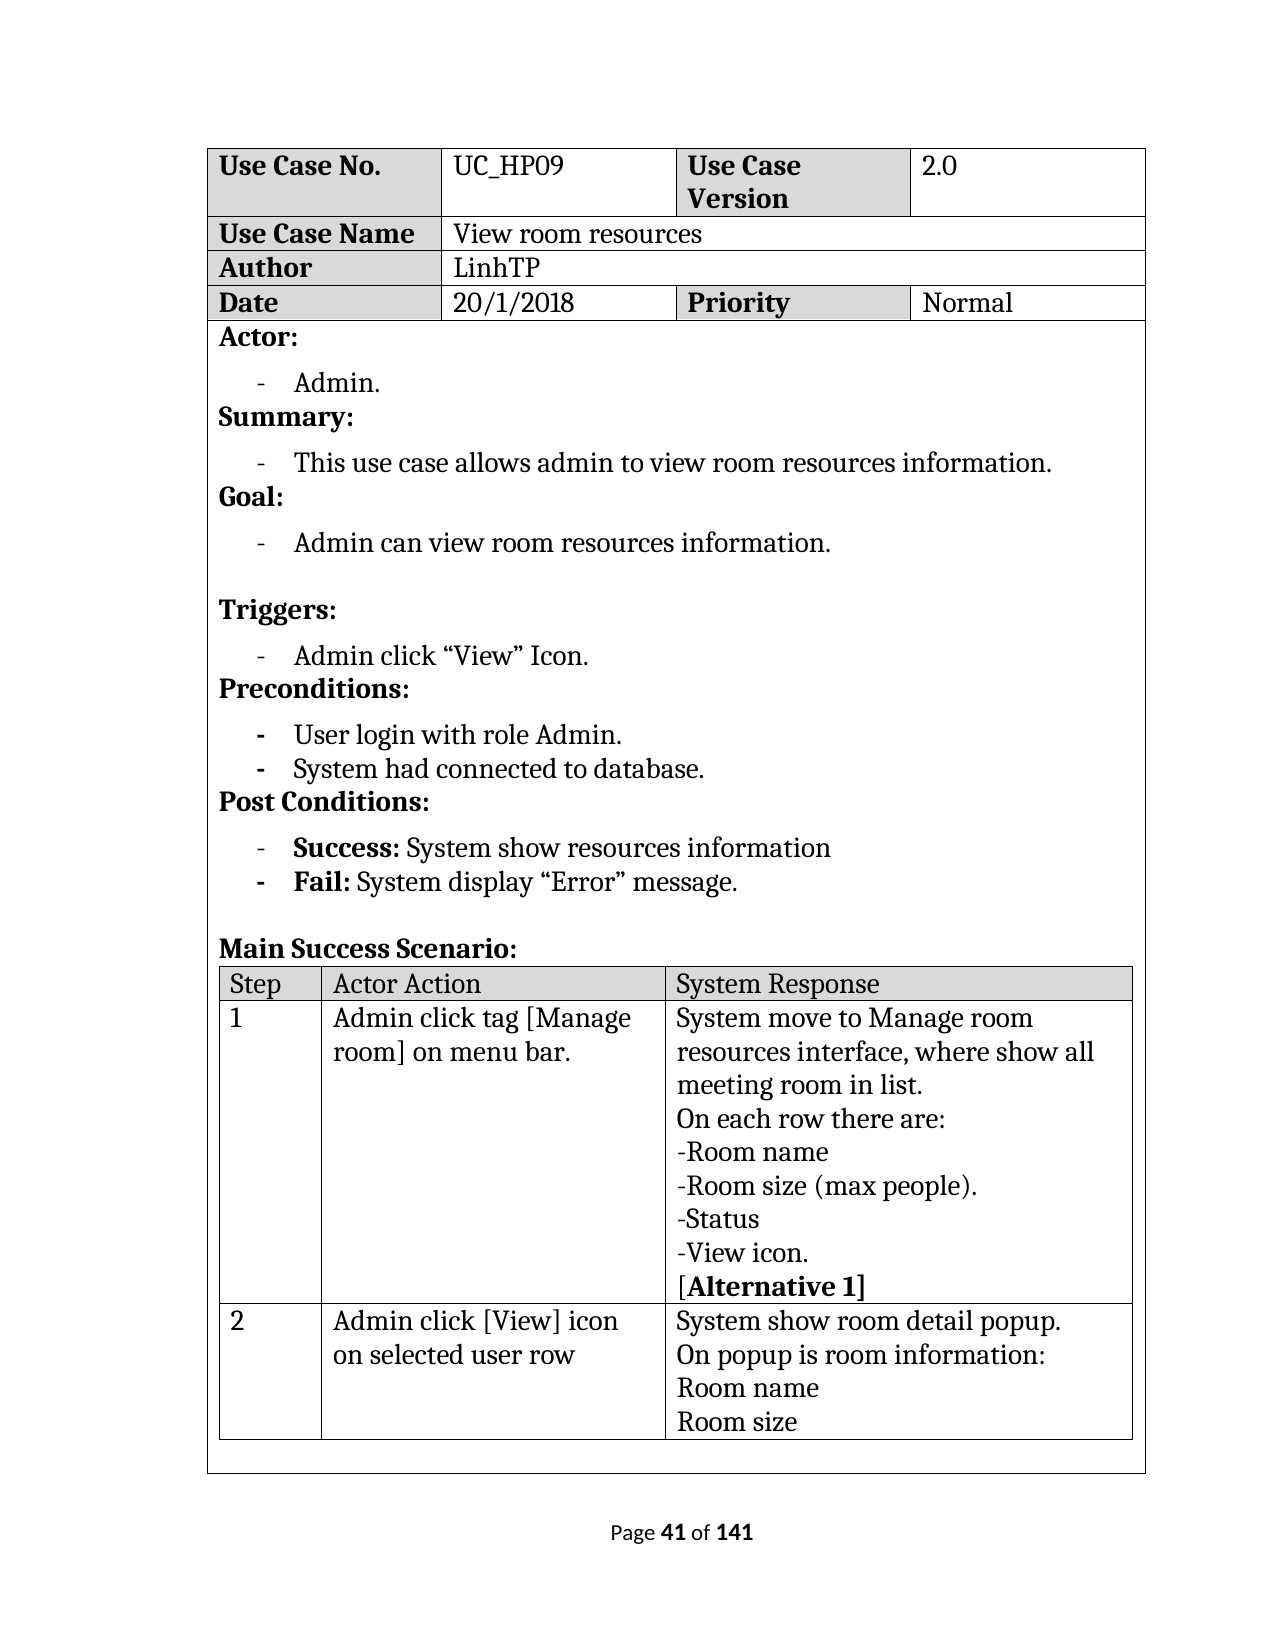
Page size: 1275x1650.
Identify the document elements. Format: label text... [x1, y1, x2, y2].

table_cell Normal [911, 286, 1145, 319]
table_cell Use Case Version [677, 149, 910, 216]
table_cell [208, 321, 1145, 1473]
table_cell LinhTP [442, 251, 1145, 285]
table_cell Date [208, 286, 441, 319]
table_cell 2.0 [911, 149, 1145, 216]
table_cell 20/1/2018 [442, 286, 676, 319]
table_cell Use Case No. [208, 149, 441, 216]
table_cell View room resources [442, 217, 1145, 250]
table_cell Priority [677, 286, 910, 319]
table_cell UC_HP09 [442, 149, 676, 216]
table_cell Use Case Name [208, 217, 441, 250]
table_cell Author [208, 251, 441, 285]
